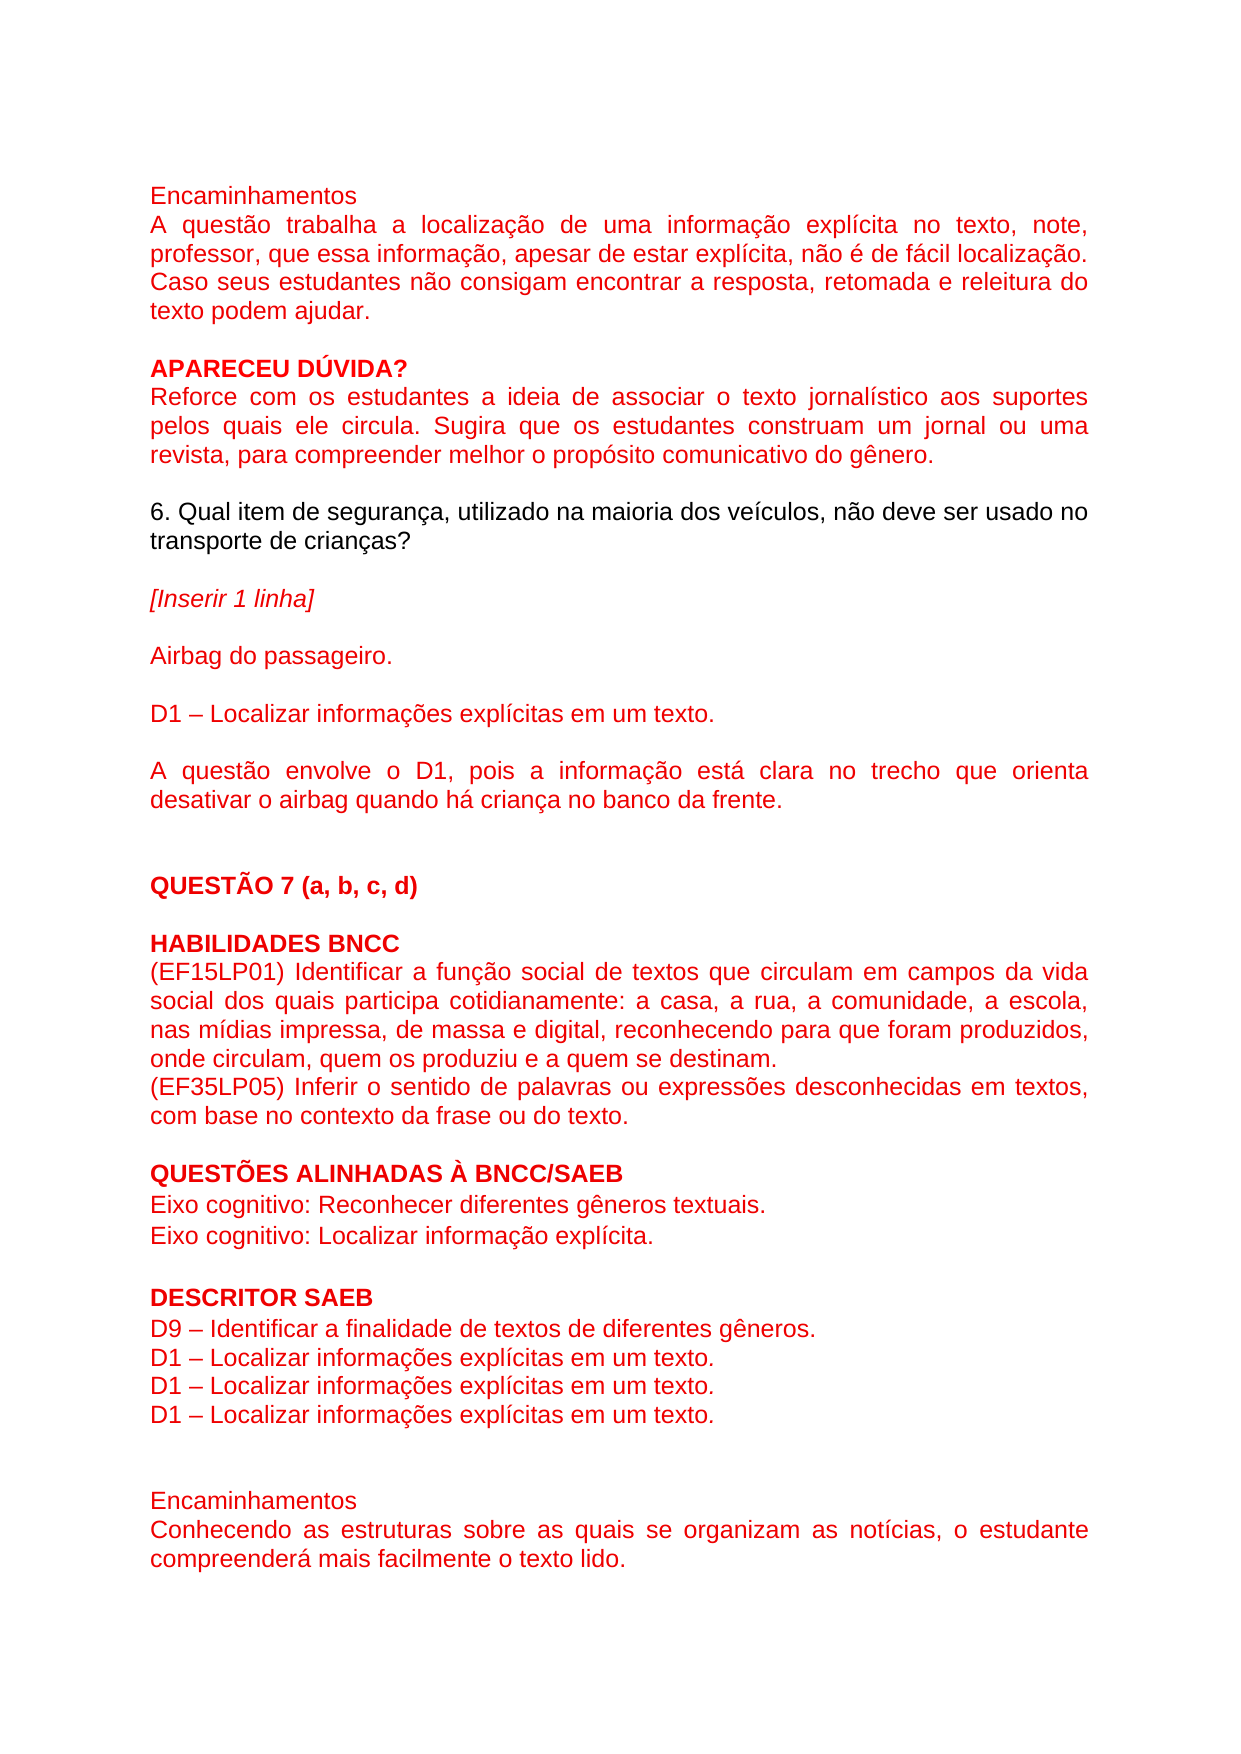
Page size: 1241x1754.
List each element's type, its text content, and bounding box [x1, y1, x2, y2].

text (EF35LP05) Inferir o sentido de palavras ou expressões desconhecidas em textos, com base no contexto da frase ou do texto. [150, 1072, 1090, 1130]
text 6. Qual item de segurança, utilizado na maioria dos veículos, não deve ser usado no transporte de crianças? [150, 497, 1090, 555]
text D9 – Identificar a finalidade de textos de diferentes gêneros. [150, 1314, 1090, 1342]
text A questão trabalha a localização de uma informação explícita no texto, note, professor, que essa informação, apesar de estar explícita, não é de fácil localização. Caso seus estudantes não consigam encontrar a resposta, retomada e releitura do texto podem ajudar. [150, 210, 1090, 325]
text D1 – Localizar informações explícitas em um texto. [150, 1371, 1090, 1400]
text A questão envolve o D1, pois a informação está clara no trecho que orienta desativar o airbag quando há criança no banco da frente. [150, 756, 1090, 813]
text HABILIDADES BNCC [150, 928, 1090, 957]
text Conhecendo as estruturas sobre as quais se organizam as notícias, o estudante compreenderá mais facilmente o texto lido. [150, 1515, 1090, 1572]
text QUESTÃO 7 (a, b, c, d) [150, 871, 1090, 900]
text QUESTÕES ALINHADAS À BNCC/SAEB [150, 1158, 1090, 1187]
text APARECEU DÚVIDA? [150, 353, 1090, 382]
text Reforce com os estudantes a ideia de associar o texto jornalístico aos suportes pelos quais ele circula. Sugira que os estudantes construam um jornal ou uma revista, para compreender melhor o propósito comunicativo do gênero. [150, 382, 1090, 468]
text D1 – Localizar informações explícitas em um texto. [150, 1400, 1090, 1429]
text Eixo cognitivo: Localizar informação explícita. [150, 1221, 1090, 1249]
text Encaminhamentos [150, 1486, 1090, 1515]
text D1 – Localizar informações explícitas em um texto. [150, 698, 1090, 727]
text D1 – Localizar informações explícitas em um texto. [150, 1342, 1090, 1371]
text (EF15LP01) Identificar a função social de textos que circulam em campos da vida social dos quais participa cotidianamente: a casa, a rua, a comunidade, a escola, nas mídias impressa, de massa e digital, reconhecendo para que foram produzidos, onde circulam, quem os produziu e a quem se destinam. [150, 957, 1090, 1072]
text Airbag do passageiro. [150, 641, 1090, 670]
text DESCRITOR SAEB [150, 1283, 1090, 1311]
text Encaminhamentos [150, 181, 1090, 210]
text Eixo cognitivo: Reconhecer diferentes gêneros textuais. [150, 1189, 1090, 1218]
text [Inserir 1 linha] [150, 583, 1090, 612]
